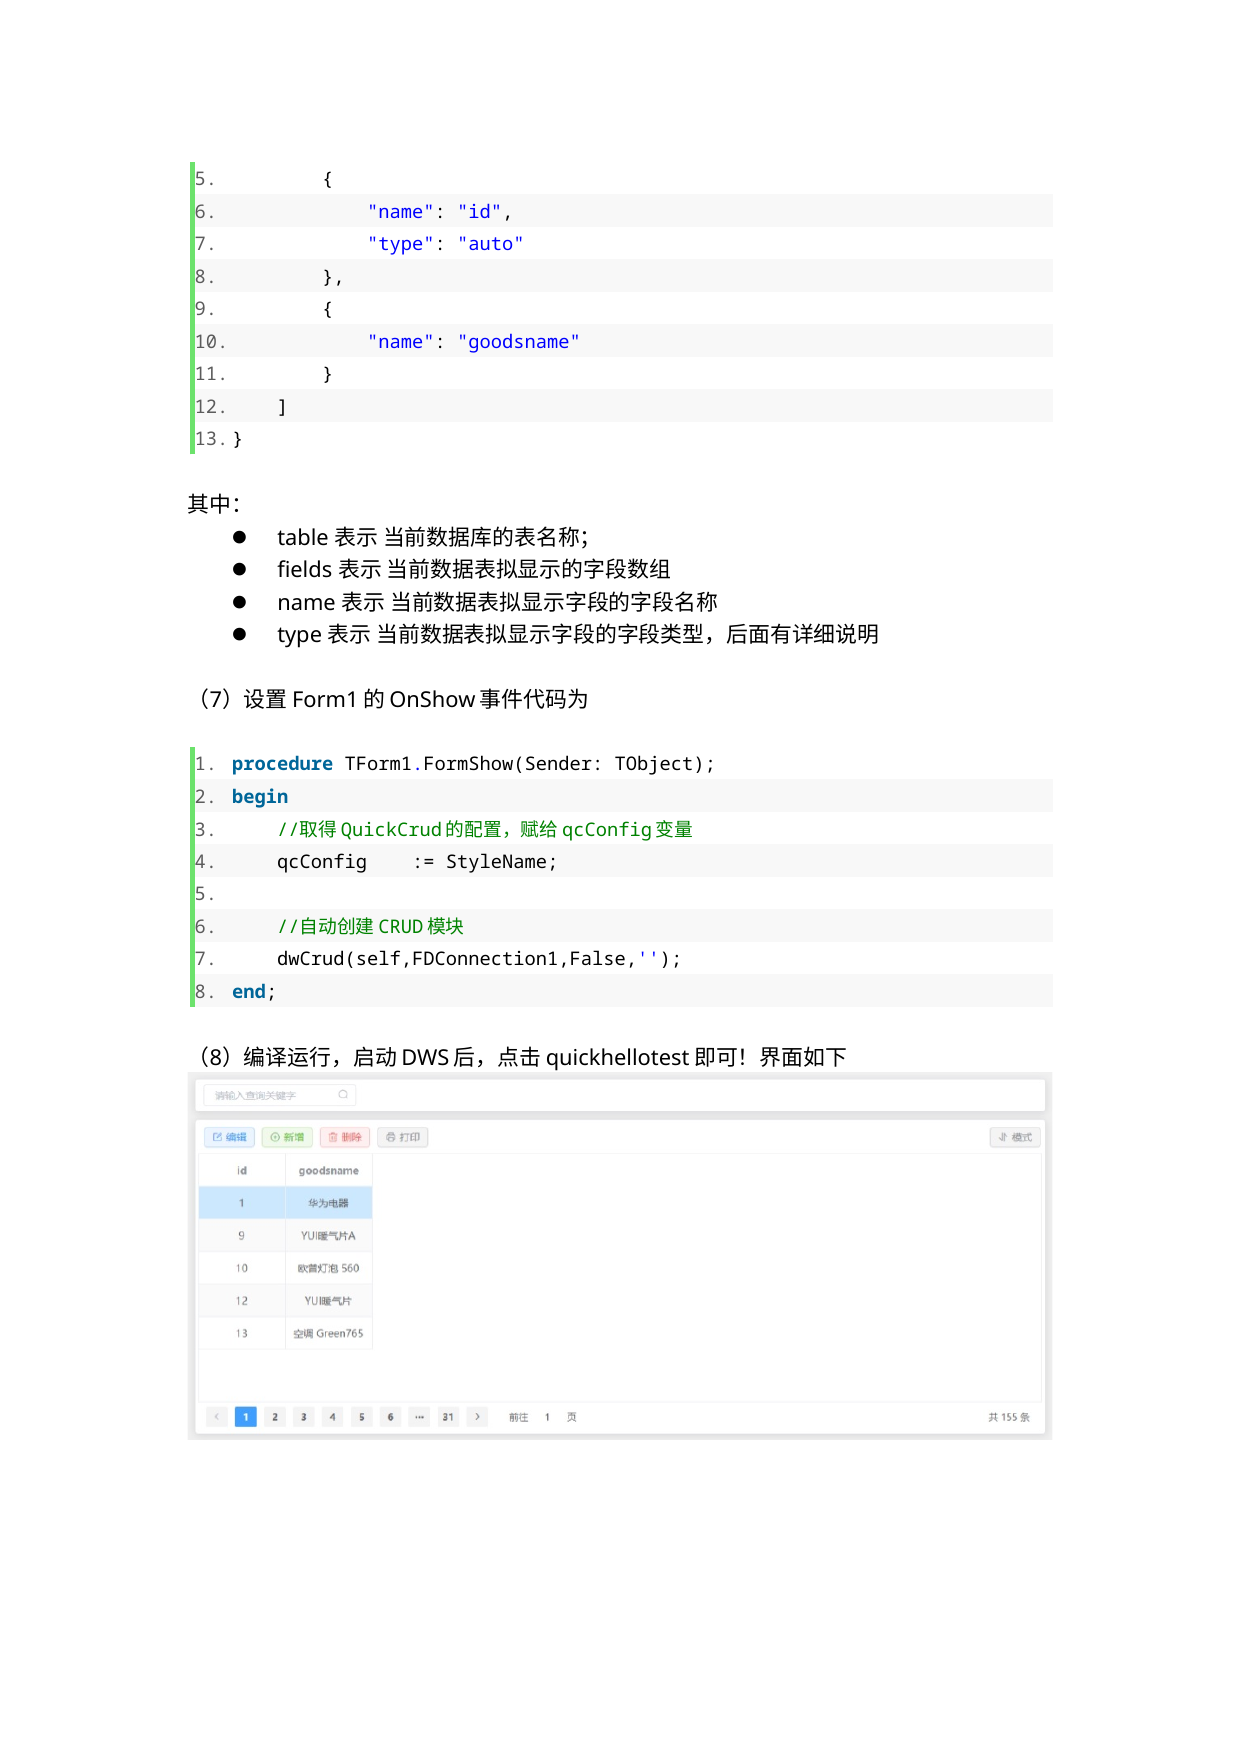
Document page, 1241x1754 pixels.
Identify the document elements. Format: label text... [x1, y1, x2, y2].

list qcConfig := StyleName; [195, 844, 1053, 877]
list "name": "id", [195, 194, 1053, 227]
list } [195, 357, 1053, 389]
list { [195, 292, 1053, 324]
list //取得QuickCrud的配置，赋给qcConfig变量 [195, 812, 1053, 844]
text （7）设置Form1的OnShow事件代码为 [187, 682, 1053, 714]
text 其中： [187, 487, 1053, 519]
list type 表示 当前数据表拟显示字段的字段类型，后面有详细说明 [231, 617, 1053, 649]
list end; [195, 974, 1053, 1007]
list //自动创建CRUD模块 [195, 909, 1053, 942]
list "name": "goodsname" [195, 324, 1053, 357]
list fields 表示 当前数据表拟显示的字段数组 [231, 552, 1053, 584]
list { [195, 162, 1053, 194]
list name 表示 当前数据表拟显示字段的字段名称 [231, 584, 1053, 617]
picture [187, 1072, 1053, 1440]
list ] [195, 389, 1053, 422]
text （8）编译运行，启动DWS后，点击quickhellotest即可！界面如下 [187, 1039, 1053, 1072]
list }, [195, 259, 1053, 292]
list } [195, 422, 1053, 454]
list table 表示 当前数据库的表名称； [231, 519, 1053, 552]
list procedure TForm1.FormShow(Sender: TObject); [195, 747, 1053, 779]
list dwCrud(self,FDConnection1,False,''); [195, 942, 1053, 974]
list "type": "auto" [195, 227, 1053, 259]
list begin [195, 779, 1053, 812]
